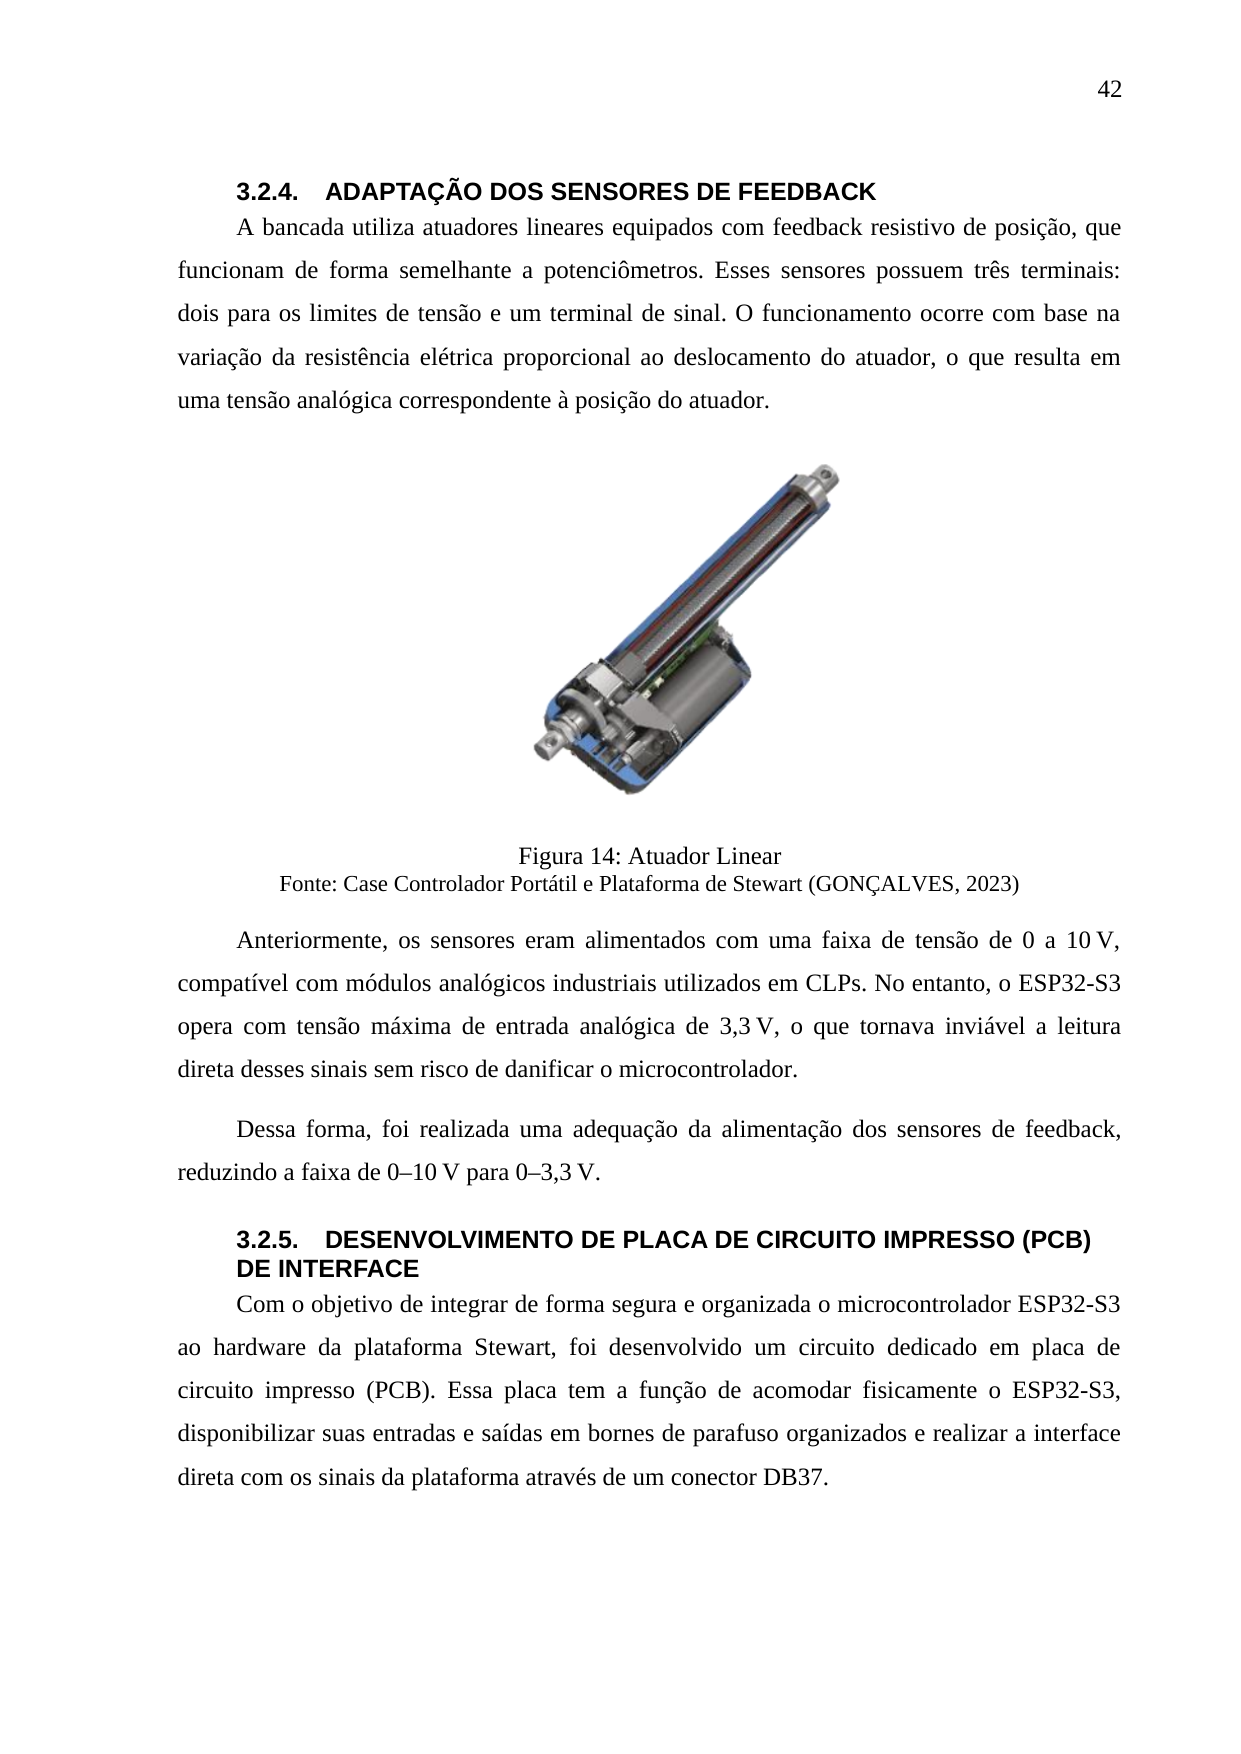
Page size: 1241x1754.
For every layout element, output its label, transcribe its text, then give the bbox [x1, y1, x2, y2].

text Com o objetivo de integrar de forma segura e organizada o microcontrolador ESP32-S3 ao hardware da plataforma Stewart, foi desenvolvido um circuito dedicado em placa de circuito impresso (PCB). Essa placa tem a função de acomodar fisicamente o ESP32-S3, disponibilizar suas entradas e saídas em bornes de parafuso organizados e realizar a interface direta com os sinais da plataforma através de um conector DB37. [177, 1289, 1122, 1490]
text Anteriormente, os sensores eram alimentados com uma faixa de tensão de 0 a 10 V, compatível com módulos analógicos industriais utilizados em CLPs. No entanto, o ESP32-S3 opera com tensão máxima de entrada analógica de 3,3 V, o que tornava inviável a leitura direta desses sinais sem risco de danificar o microcontrolador. [177, 925, 1122, 1083]
text Adaptação dos Sensores de Feedback [236, 177, 1122, 206]
text Figura 14: Atuador Linear [177, 841, 1122, 870]
text Desenvolvimento de Placa de Circuito Impresso (PCB) de Interface [236, 1225, 1122, 1283]
text A bancada utiliza atuadores lineares equipados com feedback resistivo de posição, que funcionam de forma semelhante a potenciômetros. Esses sensores possuem três terminais: dois para os limites de tensão e um terminal de sinal. O funcionamento ocorre com base na variação da resistência elétrica proporcional ao deslocamento do atuador, o que resulta em uma tensão analógica correspondente à posição do atuador. [177, 212, 1122, 413]
text Dessa forma, foi realizada uma adequação da alimentação dos sensores de feedback, reduzindo a faixa de 0–10 V para 0–3,3 V. [177, 1114, 1122, 1186]
text Fonte: Case Controlador Portátil e Plataforma de Stewart (GONÇALVES, 2023) [177, 870, 1122, 896]
picture [502, 444, 856, 811]
